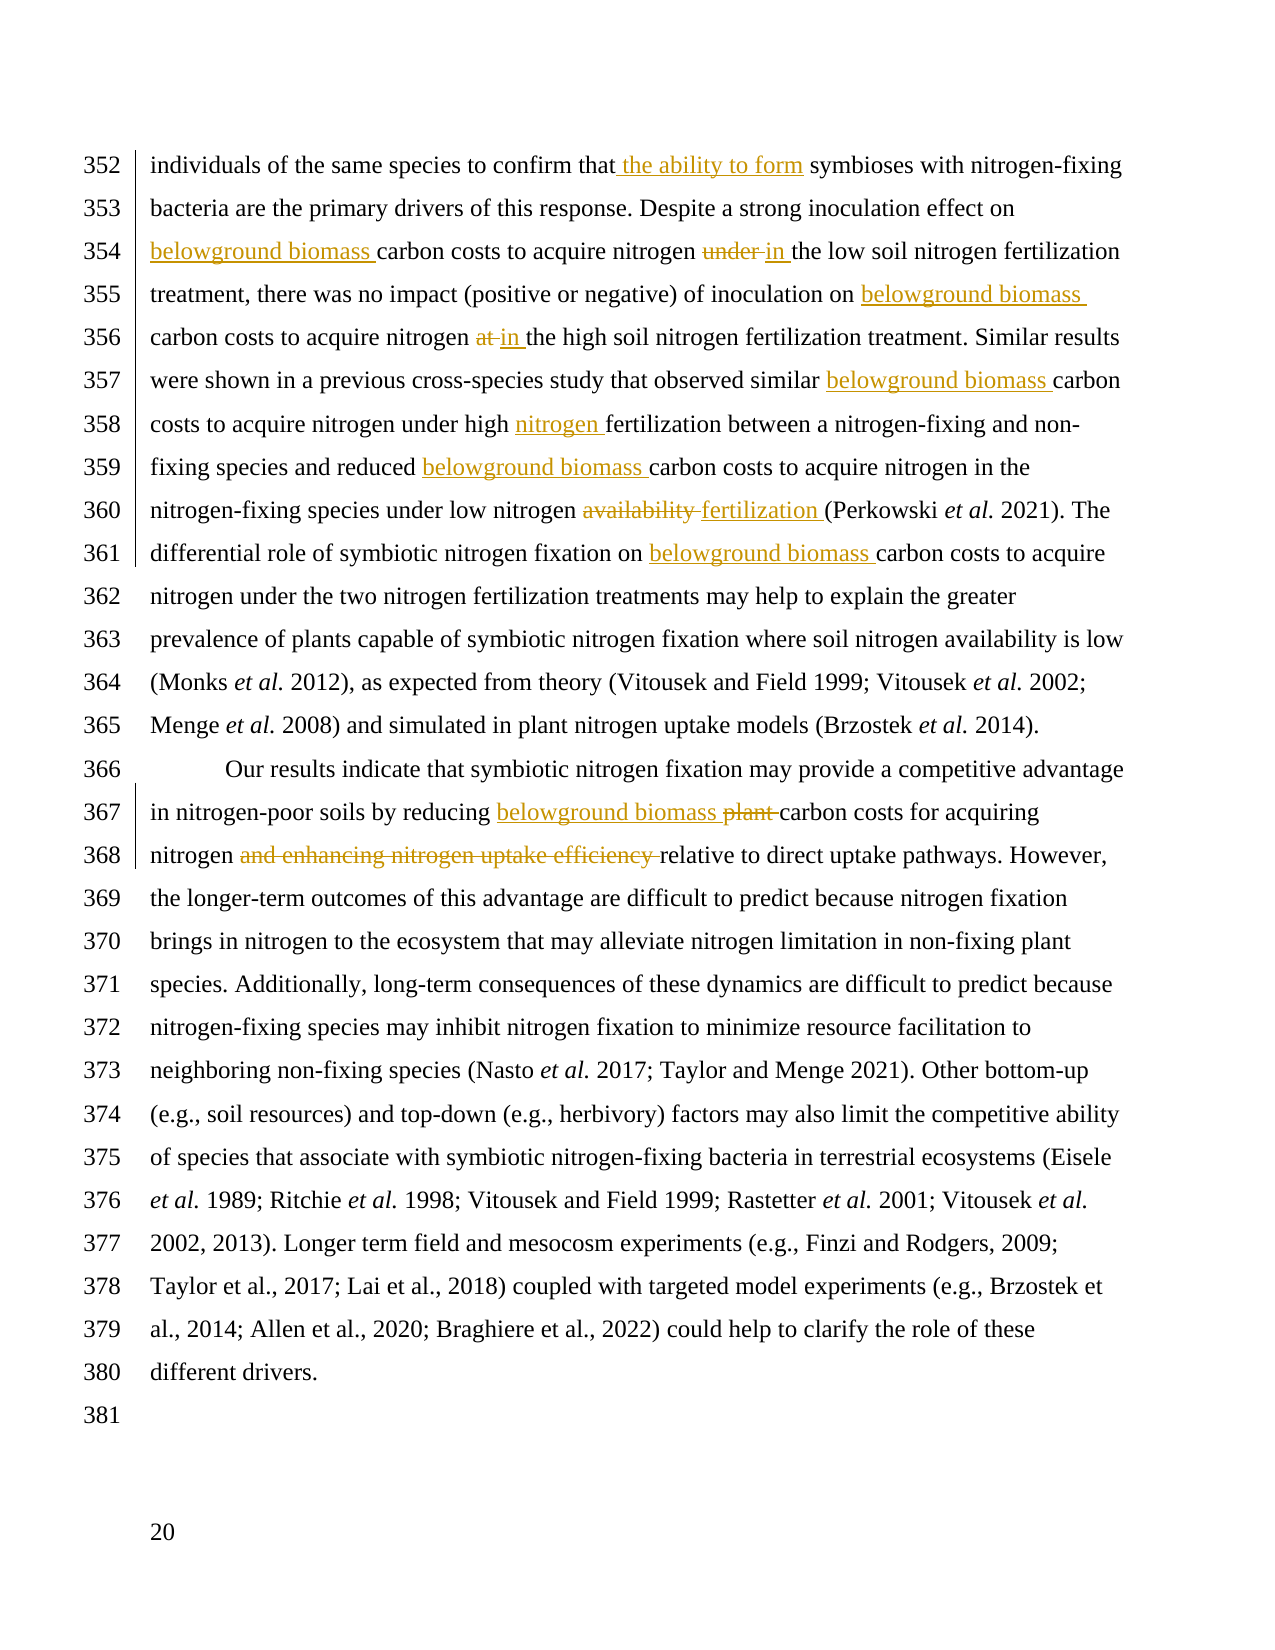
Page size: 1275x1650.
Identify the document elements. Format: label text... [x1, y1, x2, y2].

text Our results indicate that symbiotic nitrogen fixation may provide a competitive advantage in nitrogen-poor soils by reducing carbon costs for acquiring nitrogen relative to direct uptake pathways. However, the longer-term outcomes of this advantage are difficult to predict because nitrogen fixation brings in nitrogen to the ecosystem that may alleviate nitrogen limitation in non-fixing plant species. Additionally, long-term consequences of these dynamics are difficult to predict because nitrogen-fixing species may inhibit nitrogen fixation to minimize resource facilitation to neighboring non-fixing species . Other bottom-up (e.g., soil resources) and top-down (e.g., herbivory) factors may also limit the competitive ability of species that associate with symbiotic nitrogen-fixing bacteria in terrestrial ecosystems . Longer term field and mesocosm experiments (e.g., coupled with targeted model experiments (e.g., could help to clarify the role of these different drivers. [150, 754, 1125, 1386]
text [150, 150, 1125, 739]
